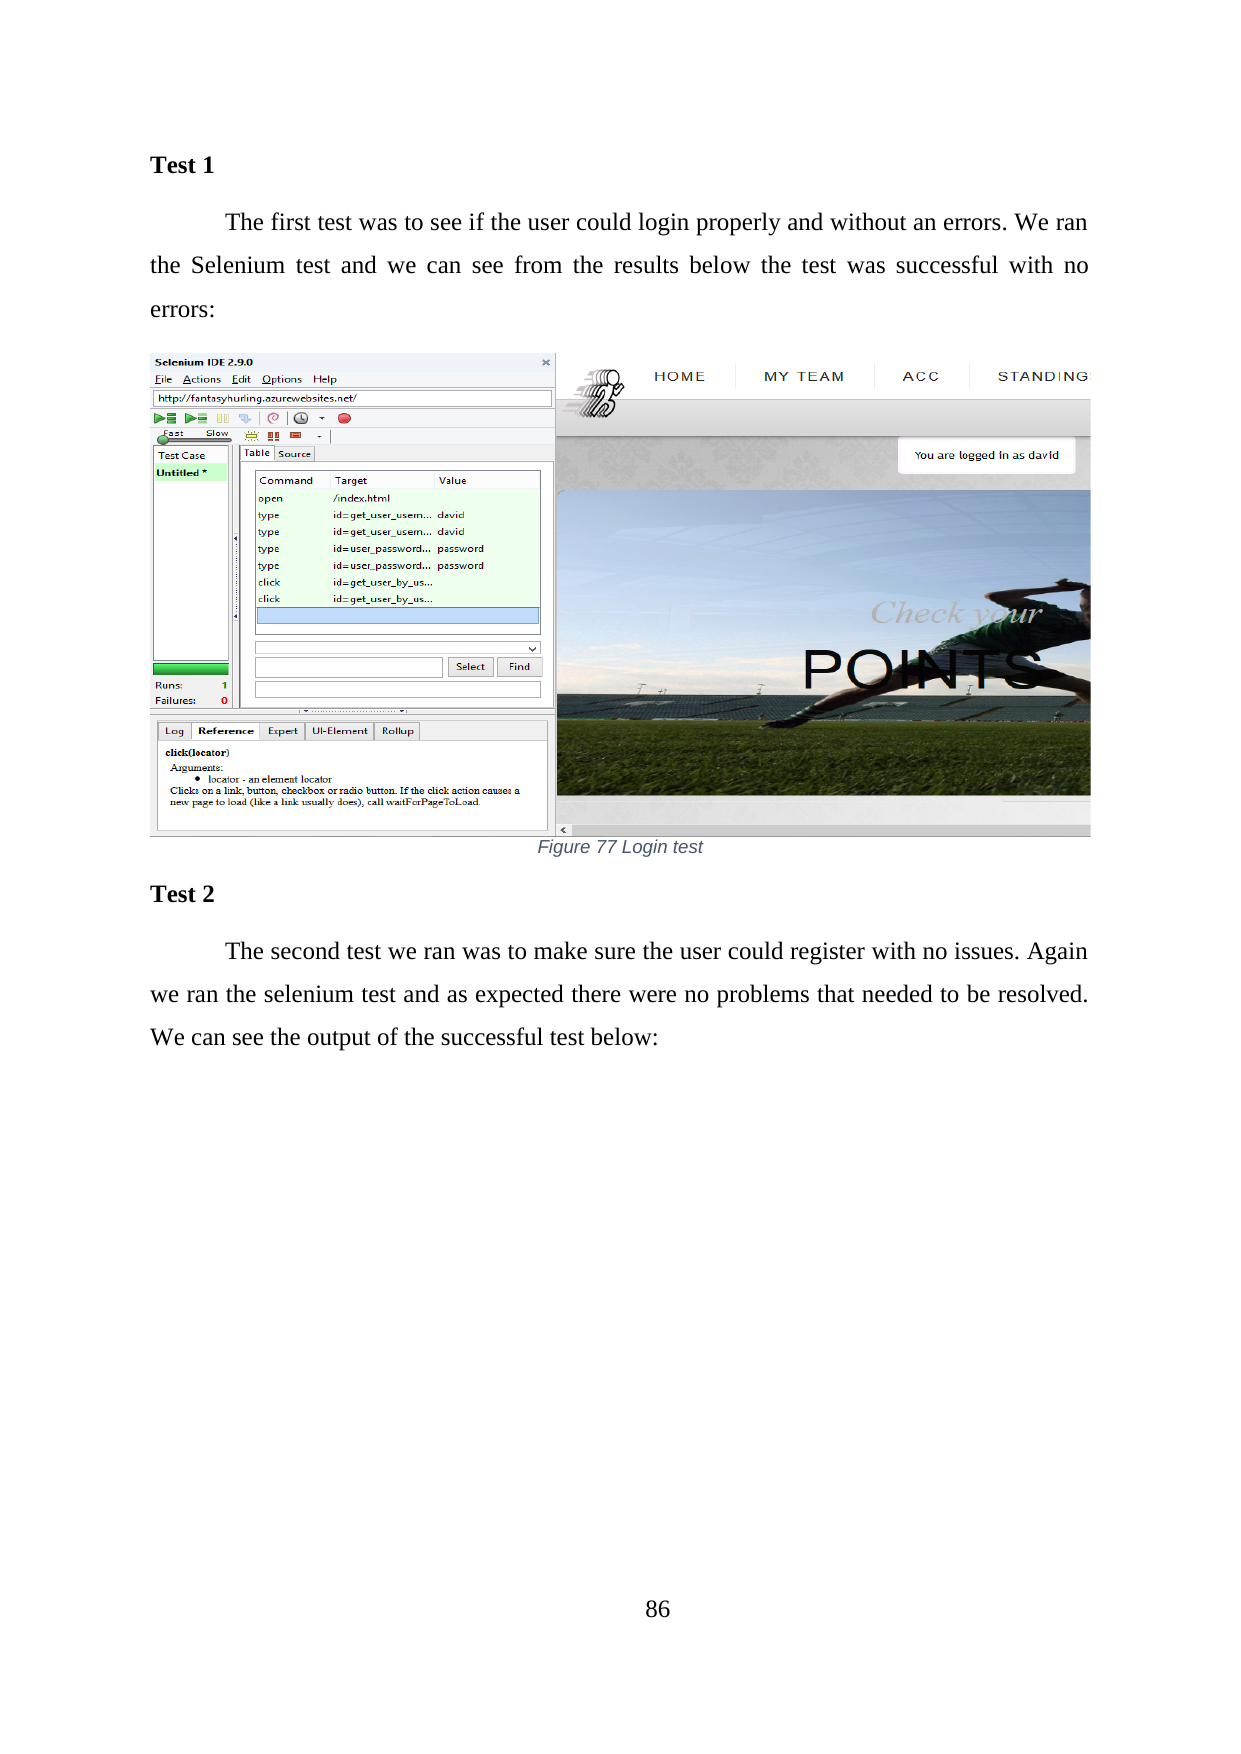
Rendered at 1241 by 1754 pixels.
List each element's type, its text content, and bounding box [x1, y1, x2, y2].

text The first test was to see if the user could login properly and without an errors. We ran the Selenium test and we can see from the results below the test was successful with no errors: [150, 207, 1090, 322]
subtitle Test 2 [150, 879, 1090, 907]
picture [150, 353, 1091, 837]
subtitle Test 1 [150, 150, 1090, 179]
text Figure 77 Login test [150, 837, 1090, 858]
text The second test we ran was to make sure the user could register with no issues. Again we ran the selenium test and as expected there were no problems that needed to be resolved. We can see the output of the successful test below: [150, 936, 1090, 1051]
